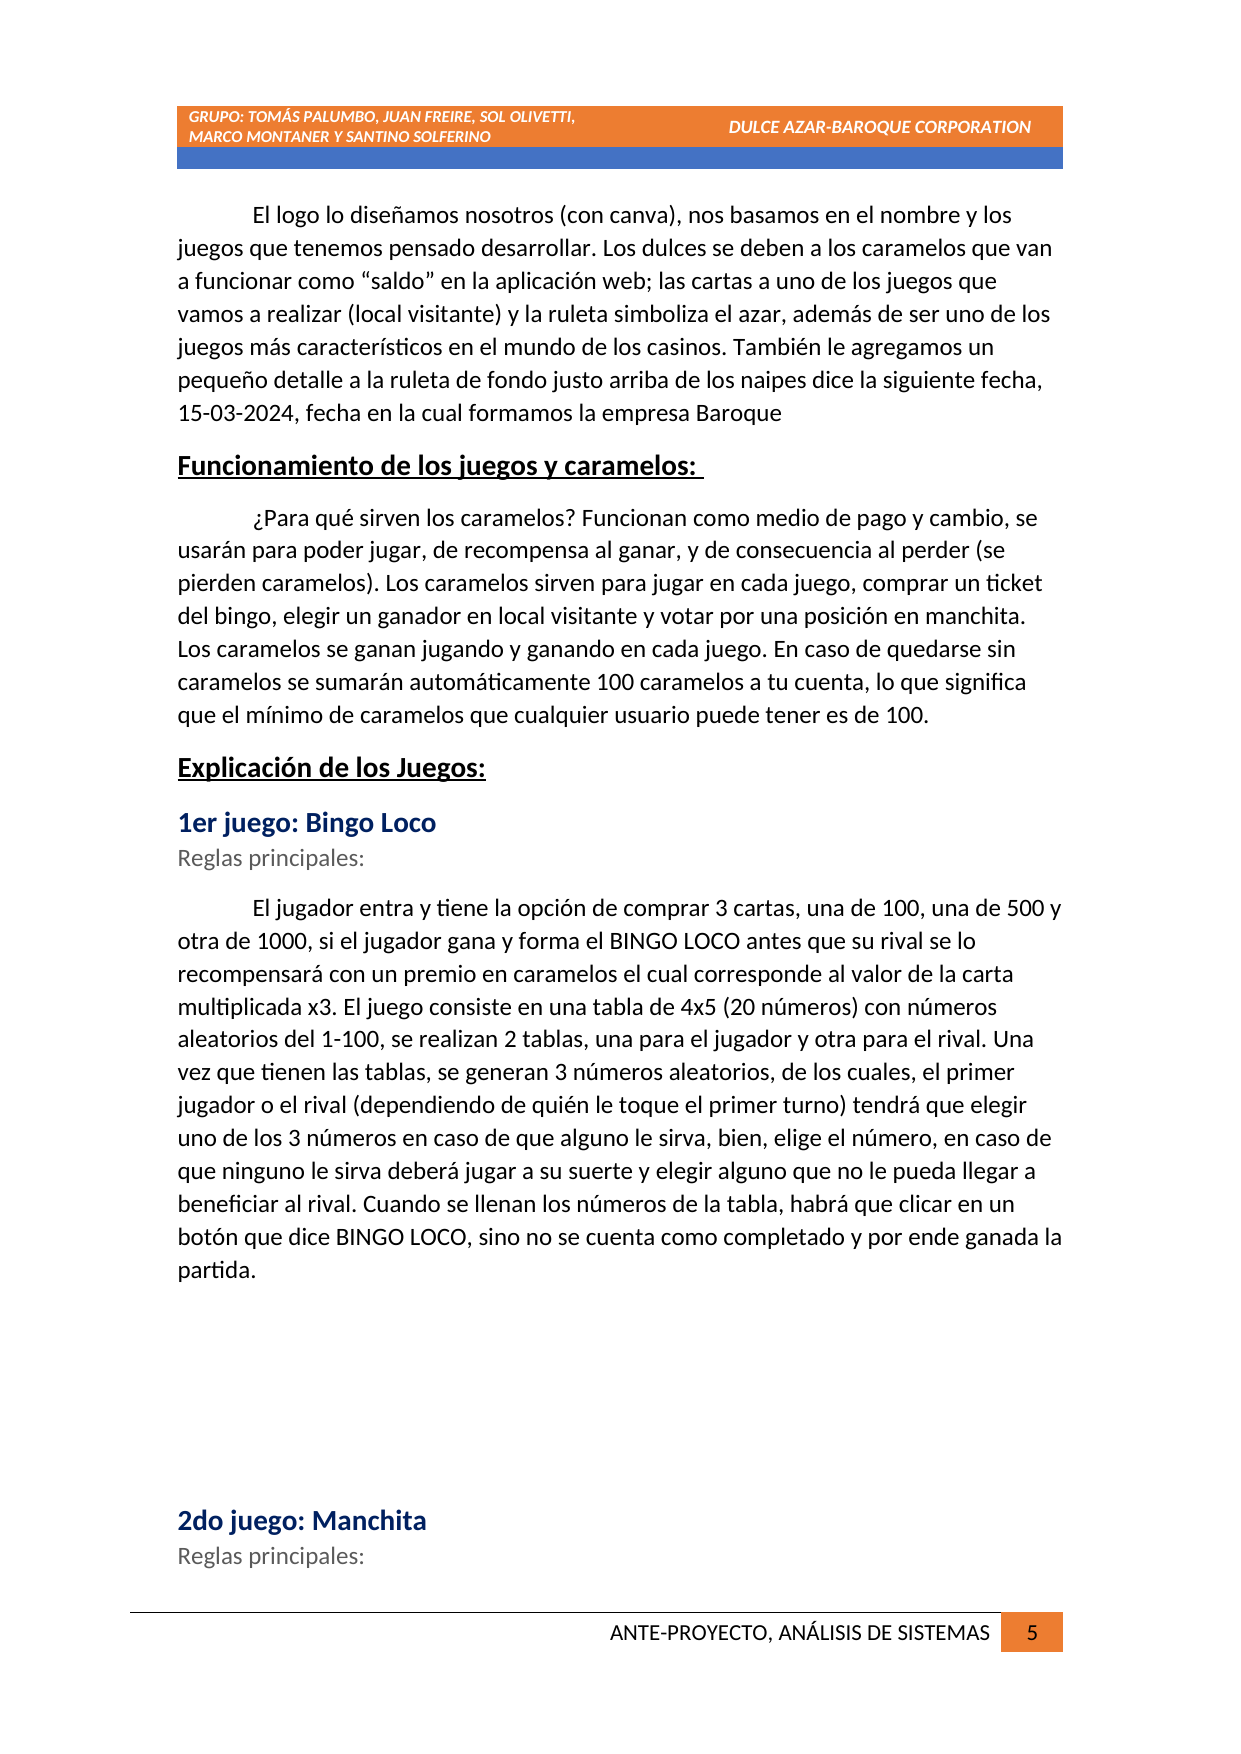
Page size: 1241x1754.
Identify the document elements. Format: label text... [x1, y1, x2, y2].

text El logo lo diseñamos nosotros (con canva), nos basamos en el nombre y los juegos que tenemos pensado desarrollar. Los dulces se deben a los caramelos que van a funcionar como “saldo” en la aplicación web; las cartas a uno de los juegos que vamos a realizar (local visitante) y la ruleta simboliza el azar, además de ser uno de los juegos más característicos en el mundo de los casinos. También le agregamos un pequeño detalle a la ruleta de fondo justo arriba de los naipes dice la siguiente fecha, 15-03-2024, fecha en la cual formamos la empresa Baroque [177, 199, 1063, 428]
text 1er juego: Bingo Loco [177, 804, 1063, 839]
text Explicación de los Juegos: [177, 749, 1063, 784]
subtitle Reglas principales: [177, 1540, 1063, 1571]
text El jugador entra y tiene la opción de comprar 3 cartas, una de 100, una de 500 y otra de 1000, si el jugador gana y forma el BINGO LOCO antes que su rival se lo recompensará con un premio en caramelos el cual corresponde al valor de la carta multiplicada x3. El juego consiste en una tabla de 4x5 (20 números) con números aleatorios del 1-100, se realizan 2 tablas, una para el jugador y otra para el rival. Una vez que tienen las tablas, se generan 3 números aleatorios, de los cuales, el primer jugador o el rival (dependiendo de quién le toque el primer turno) tendrá que elegir uno de los 3 números en caso de que alguno le sirva, bien, elige el número, en caso de que ninguno le sirva deberá jugar a su suerte y elegir alguno que no le pueda llegar a beneficiar al rival. Cuando se llenan los números de la tabla, habrá que clicar en un botón que dice BINGO LOCO, sino no se cuenta como completado y por ende ganada la partida. [177, 892, 1063, 1284]
text Funcionamiento de los juegos y caramelos: [177, 447, 1063, 482]
subtitle Reglas principales: [177, 842, 1063, 873]
text ¿Para qué sirven los caramelos? Funcionan como medio de pago y cambio, se usarán para poder jugar, de recompensa al ganar, y de consecuencia al perder (se pierden caramelos). Los caramelos sirven para jugar en cada juego, comprar un ticket del bingo, elegir un ganador en local visitante y votar por una posición en manchita. Los caramelos se ganan jugando y ganando en cada juego. En caso de quedarse sin caramelos se sumarán automáticamente 100 caramelos a tu cuenta, lo que significa que el mínimo de caramelos que cualquier usuario puede tener es de 100. [177, 502, 1063, 730]
text 2do juego: Manchita [177, 1502, 1063, 1538]
